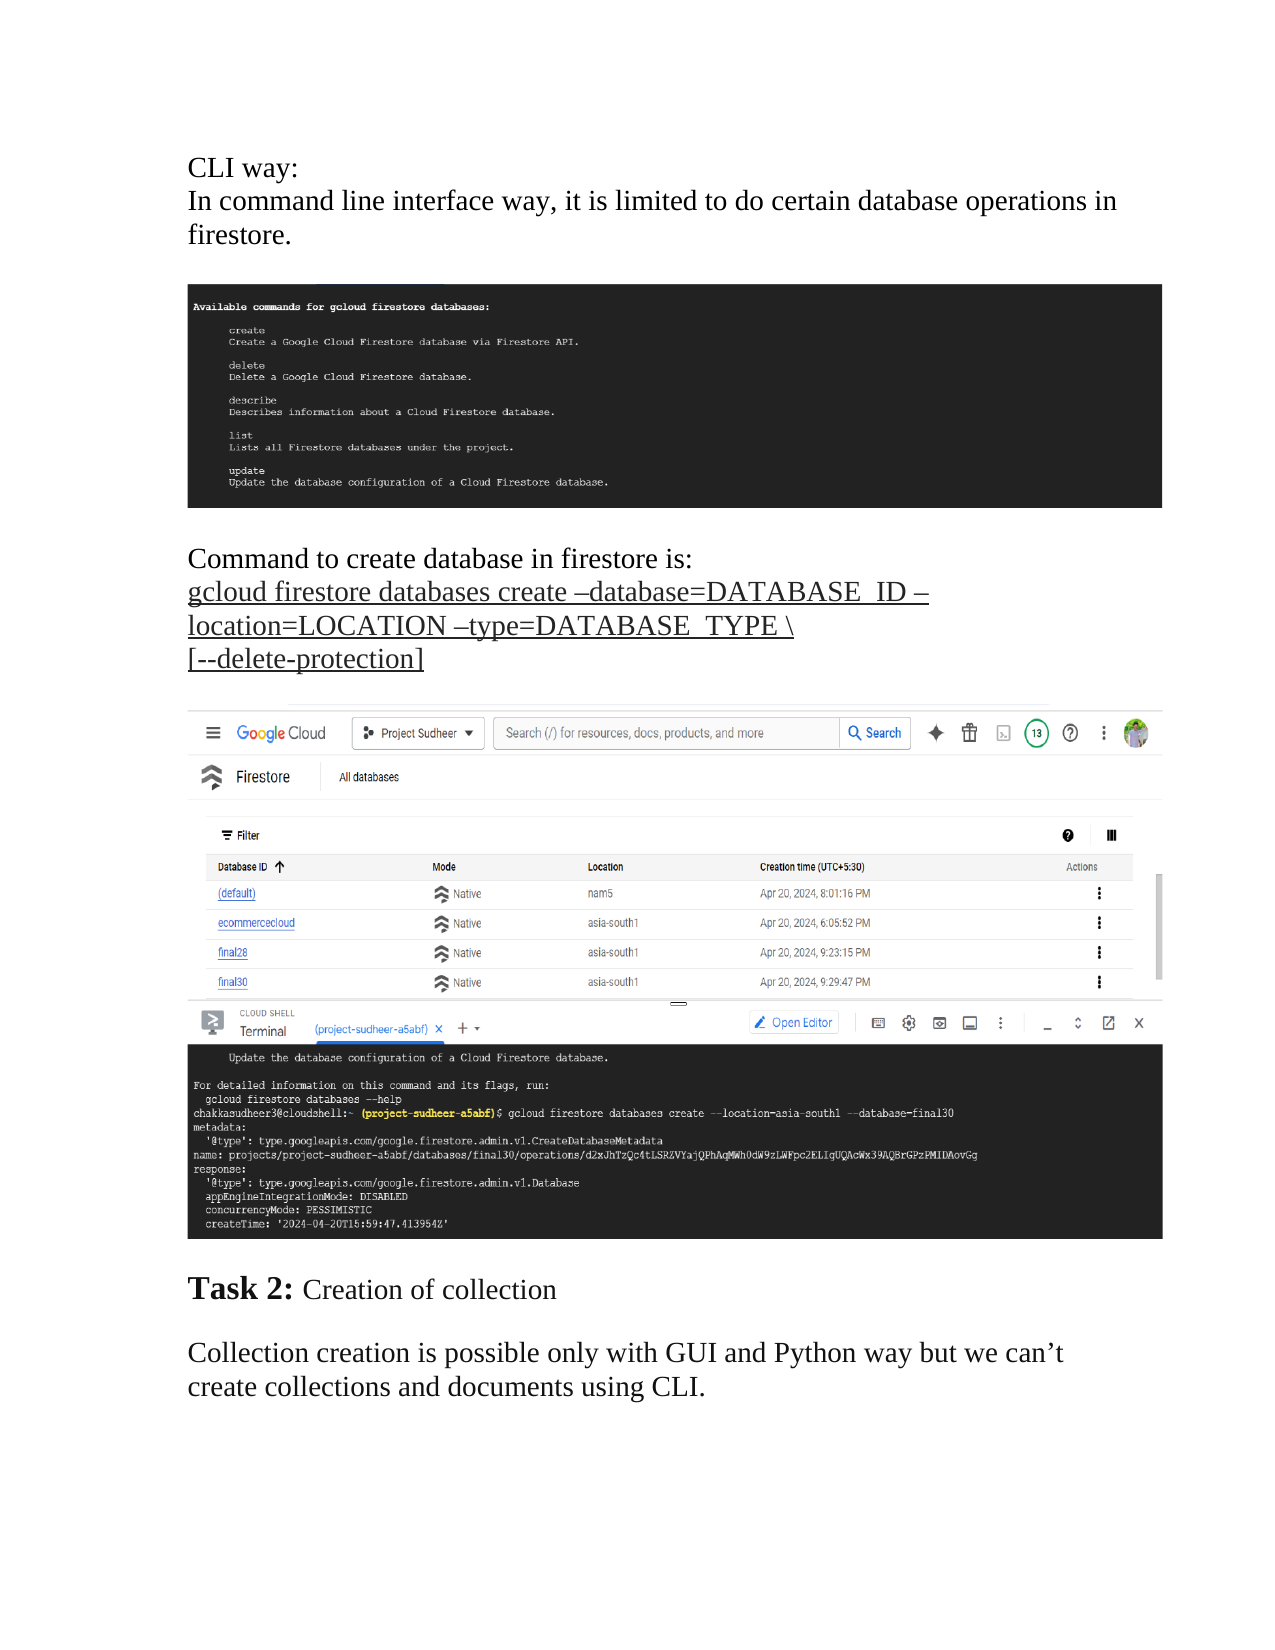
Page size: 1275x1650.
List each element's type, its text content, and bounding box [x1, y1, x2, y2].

picture [187, 284, 1163, 508]
text CLI way: [187, 150, 1125, 183]
text Task 2: Creation of collection [187, 1268, 1125, 1306]
text In command line interface way, it is limited to do certain database operations in firestore. [187, 183, 1125, 251]
picture [187, 704, 1163, 1239]
text Collection creation is possible only with GUI and Python way but we can’t create collections and documents using CLI. [187, 1336, 1125, 1403]
text Command to create database in firestore is: [187, 541, 1125, 574]
text gcloud firestore databases create –database=DATABASE_ID –location=LOCATION –type=DATABASE_TYPE \ [--delete-protection] [424, 574, 1125, 675]
